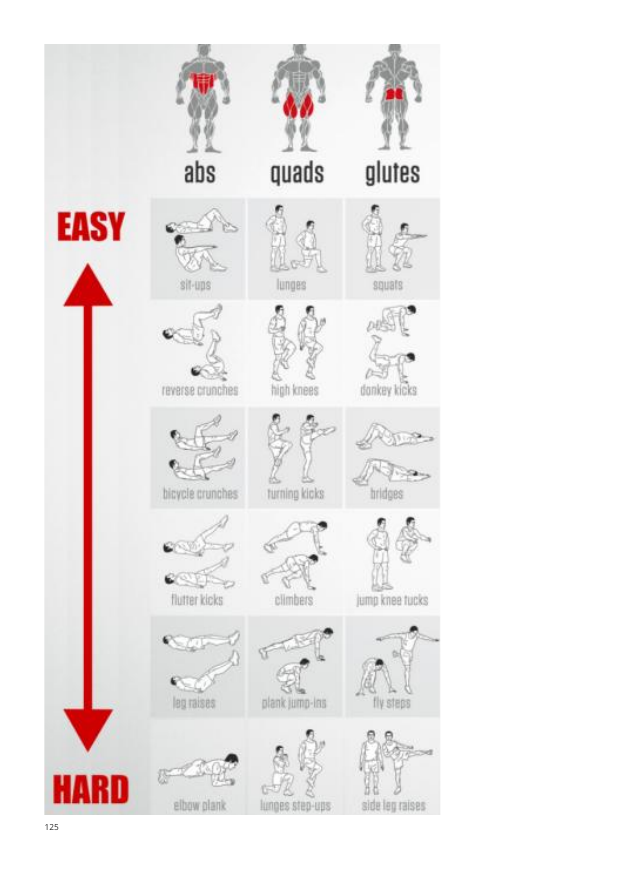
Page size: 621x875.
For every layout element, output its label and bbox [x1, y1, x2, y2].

picture [44, 44, 441, 815]
